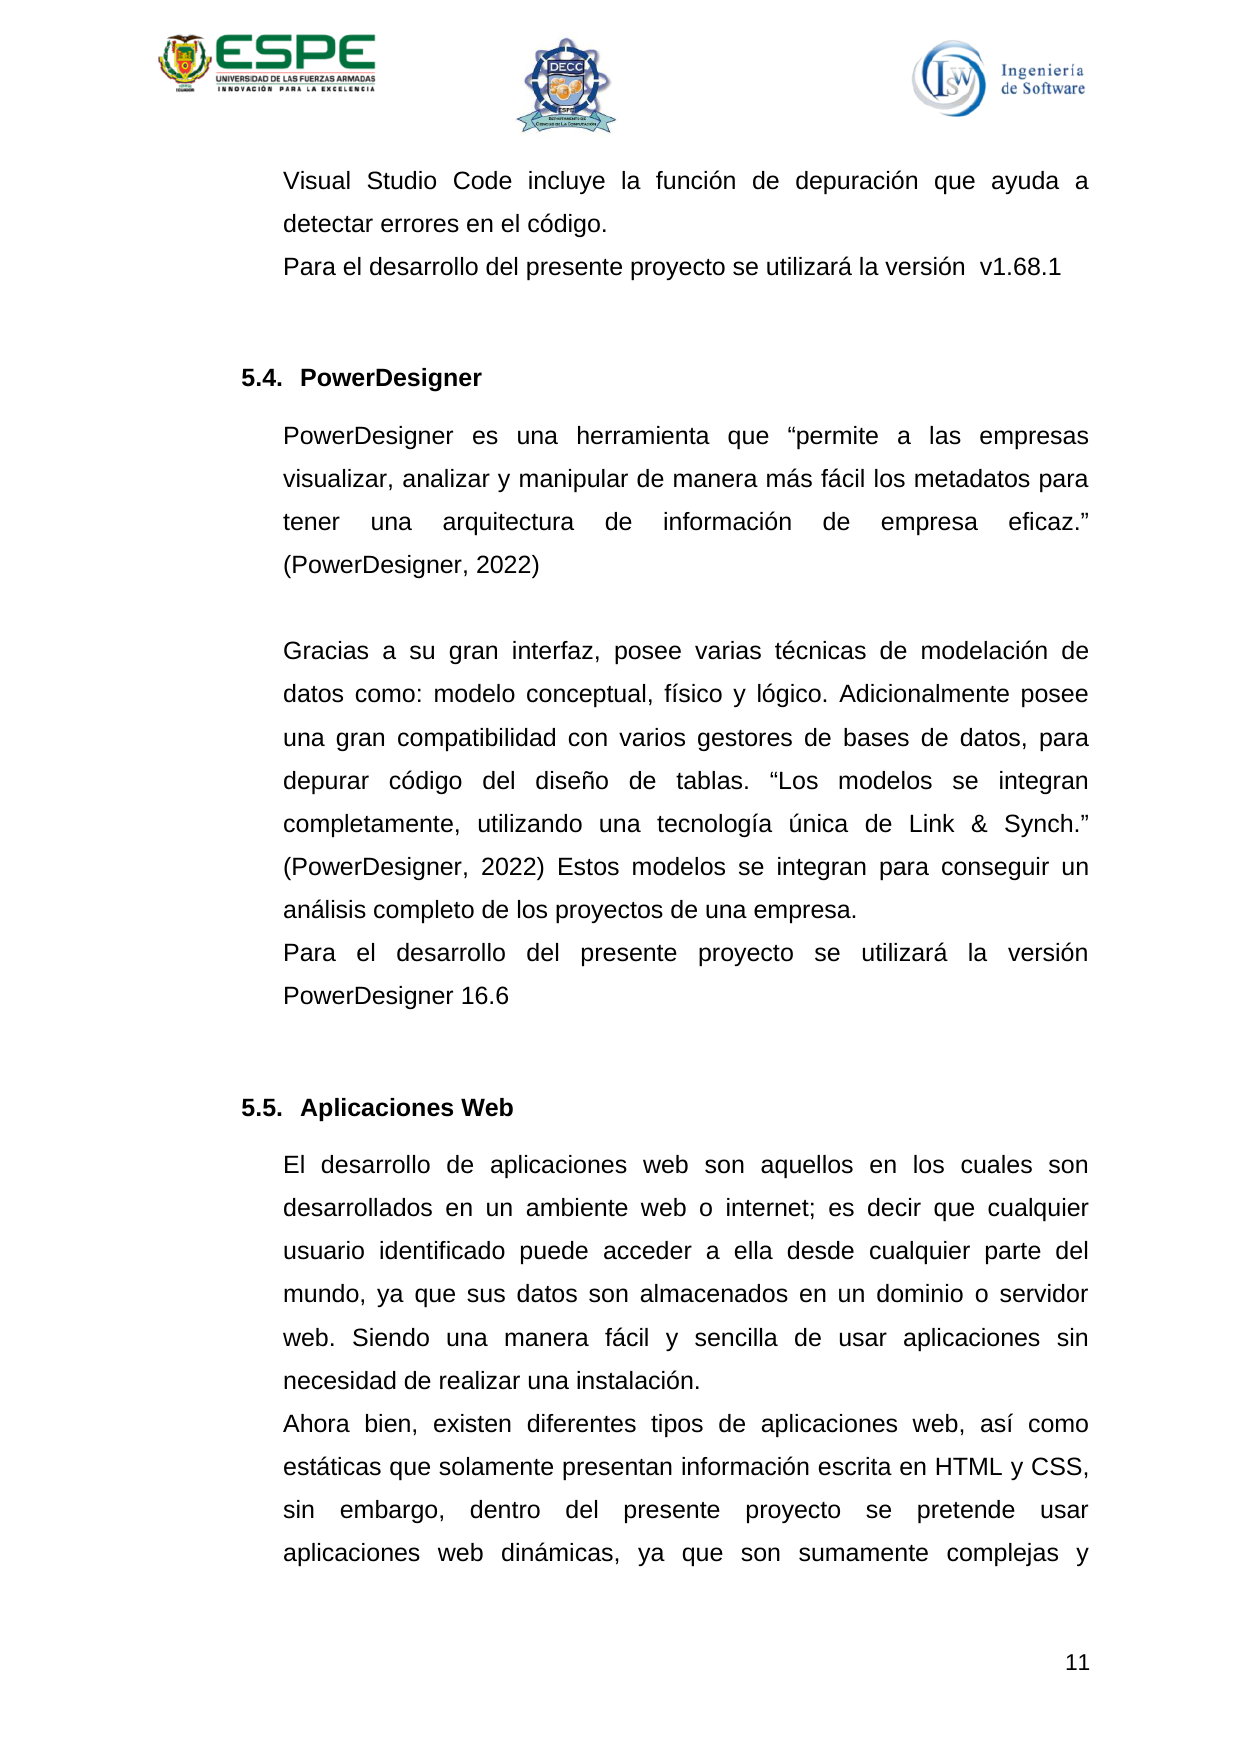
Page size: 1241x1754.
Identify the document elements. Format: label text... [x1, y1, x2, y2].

subtitle Aplicaciones Web [283, 1092, 1090, 1121]
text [283, 166, 1090, 237]
picture [149, 18, 1091, 138]
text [283, 1409, 1090, 1567]
text Para el desarrollo del presente proyecto se utilizará la versión v1.68.1 [283, 252, 1090, 281]
text Para el desarrollo del presente proyecto se utilizará la versión PowerDesigner 16.6 [283, 938, 1090, 1010]
text El desarrollo de aplicaciones web son aquellos en los cuales son desarrollados en un ambiente web o internet; es decir que cualquier usuario identificado puede acceder a ella desde cualquier parte del mundo, ya que sus datos son almacenados en un dominio o servidor web. Siendo una manera fácil y sencilla de usar aplicaciones sin necesidad de realizar una instalación. [283, 1150, 1090, 1394]
text PowerDesigner es una herramienta que “permite a las empresas visualizar, analizar y manipular de manera más fácil los metadatos para tener una arquitectura de información de empresa eficaz.” (PowerDesigner, 2022) [283, 421, 1090, 579]
subtitle PowerDesigner [283, 363, 1090, 392]
text Gracias a su gran interfaz, posee varias técnicas de modelación de datos como: modelo conceptual, físico y lógico. Adicionalmente posee una gran compatibilidad con varios gestores de bases de datos, para depurar código del diseño de tablas. “Los modelos se integran completamente, utilizando una tecnología única de Link & Synch.” (PowerDesigner, 2022) Estos modelos se integran para conseguir un análisis completo de los proyectos de una empresa. [283, 636, 1090, 924]
